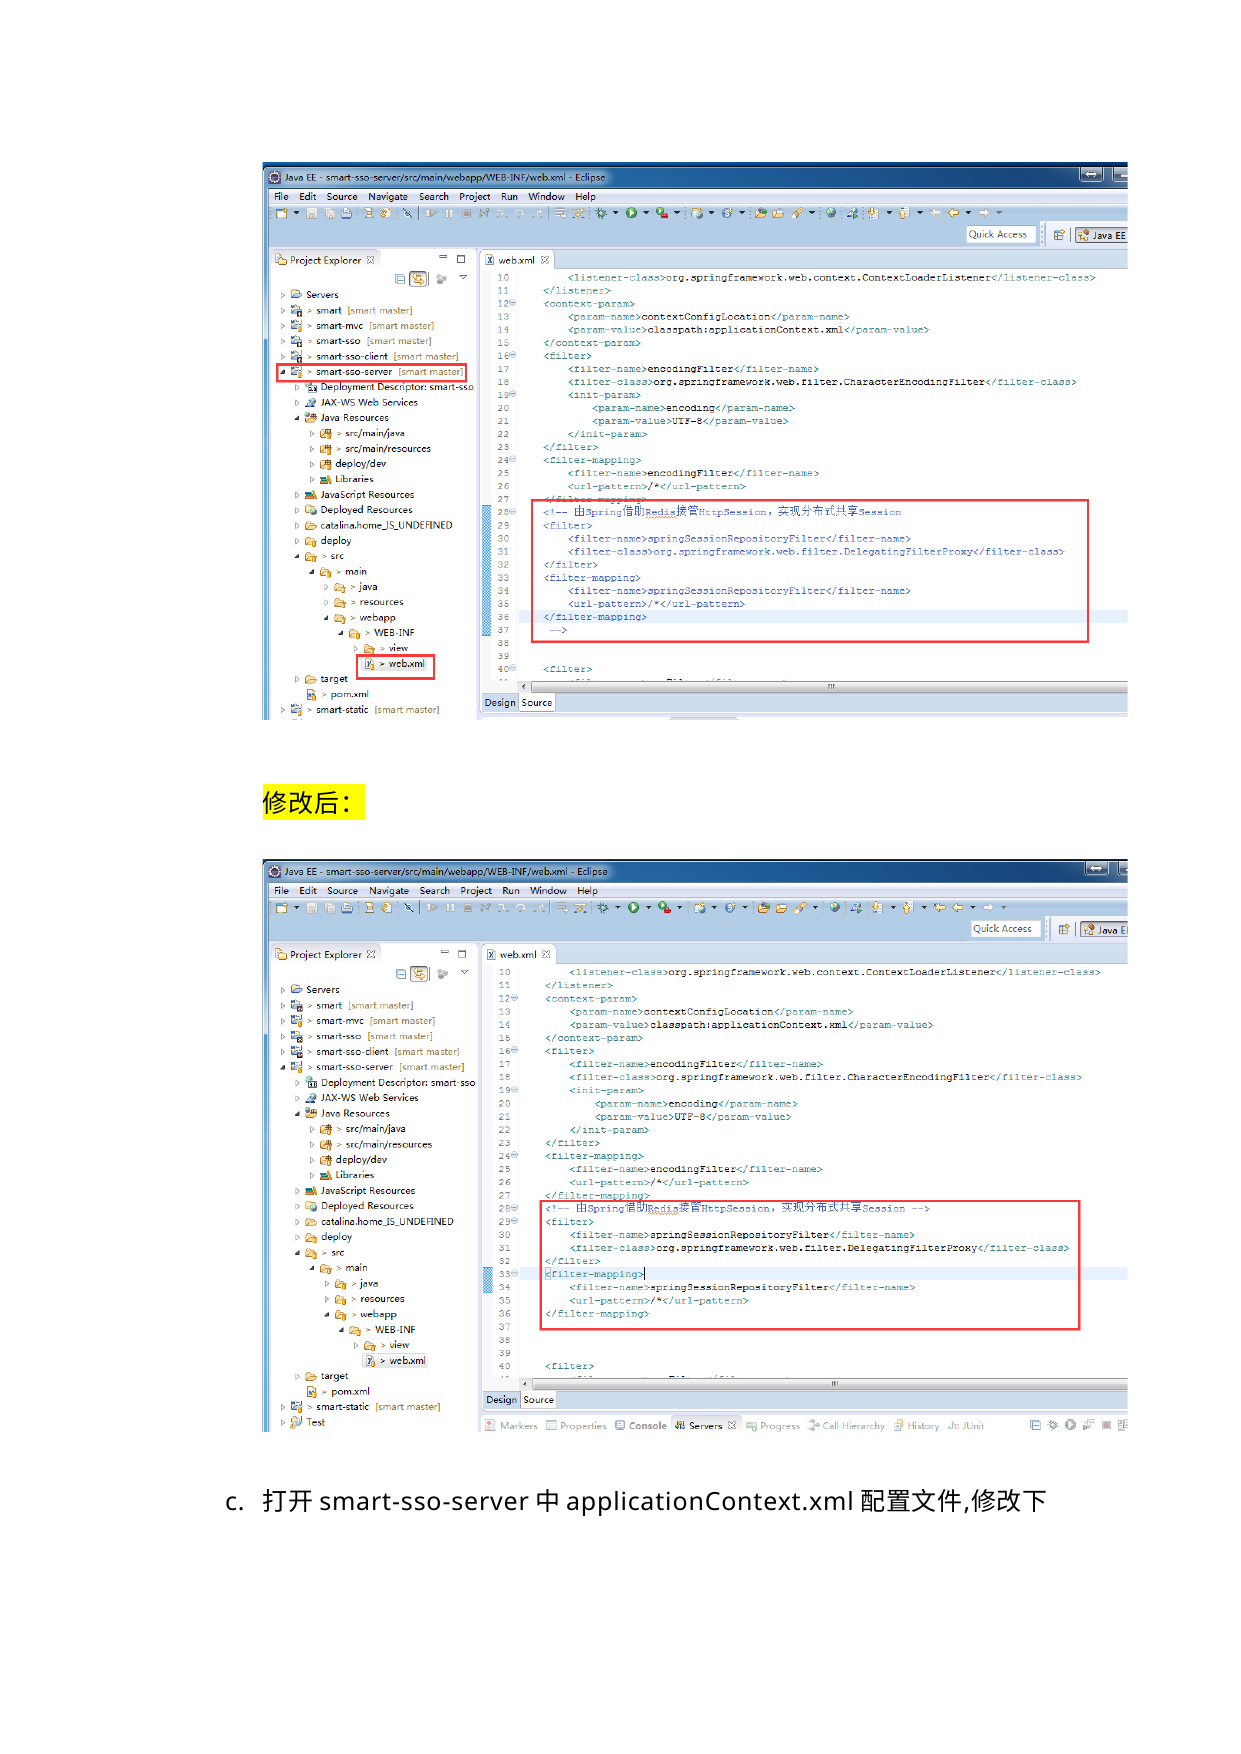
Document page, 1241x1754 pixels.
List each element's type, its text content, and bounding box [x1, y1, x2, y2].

list 修改后： [262, 769, 1053, 834]
picture [262, 859, 1128, 1432]
picture [262, 162, 1128, 720]
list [225, 1467, 1053, 1532]
